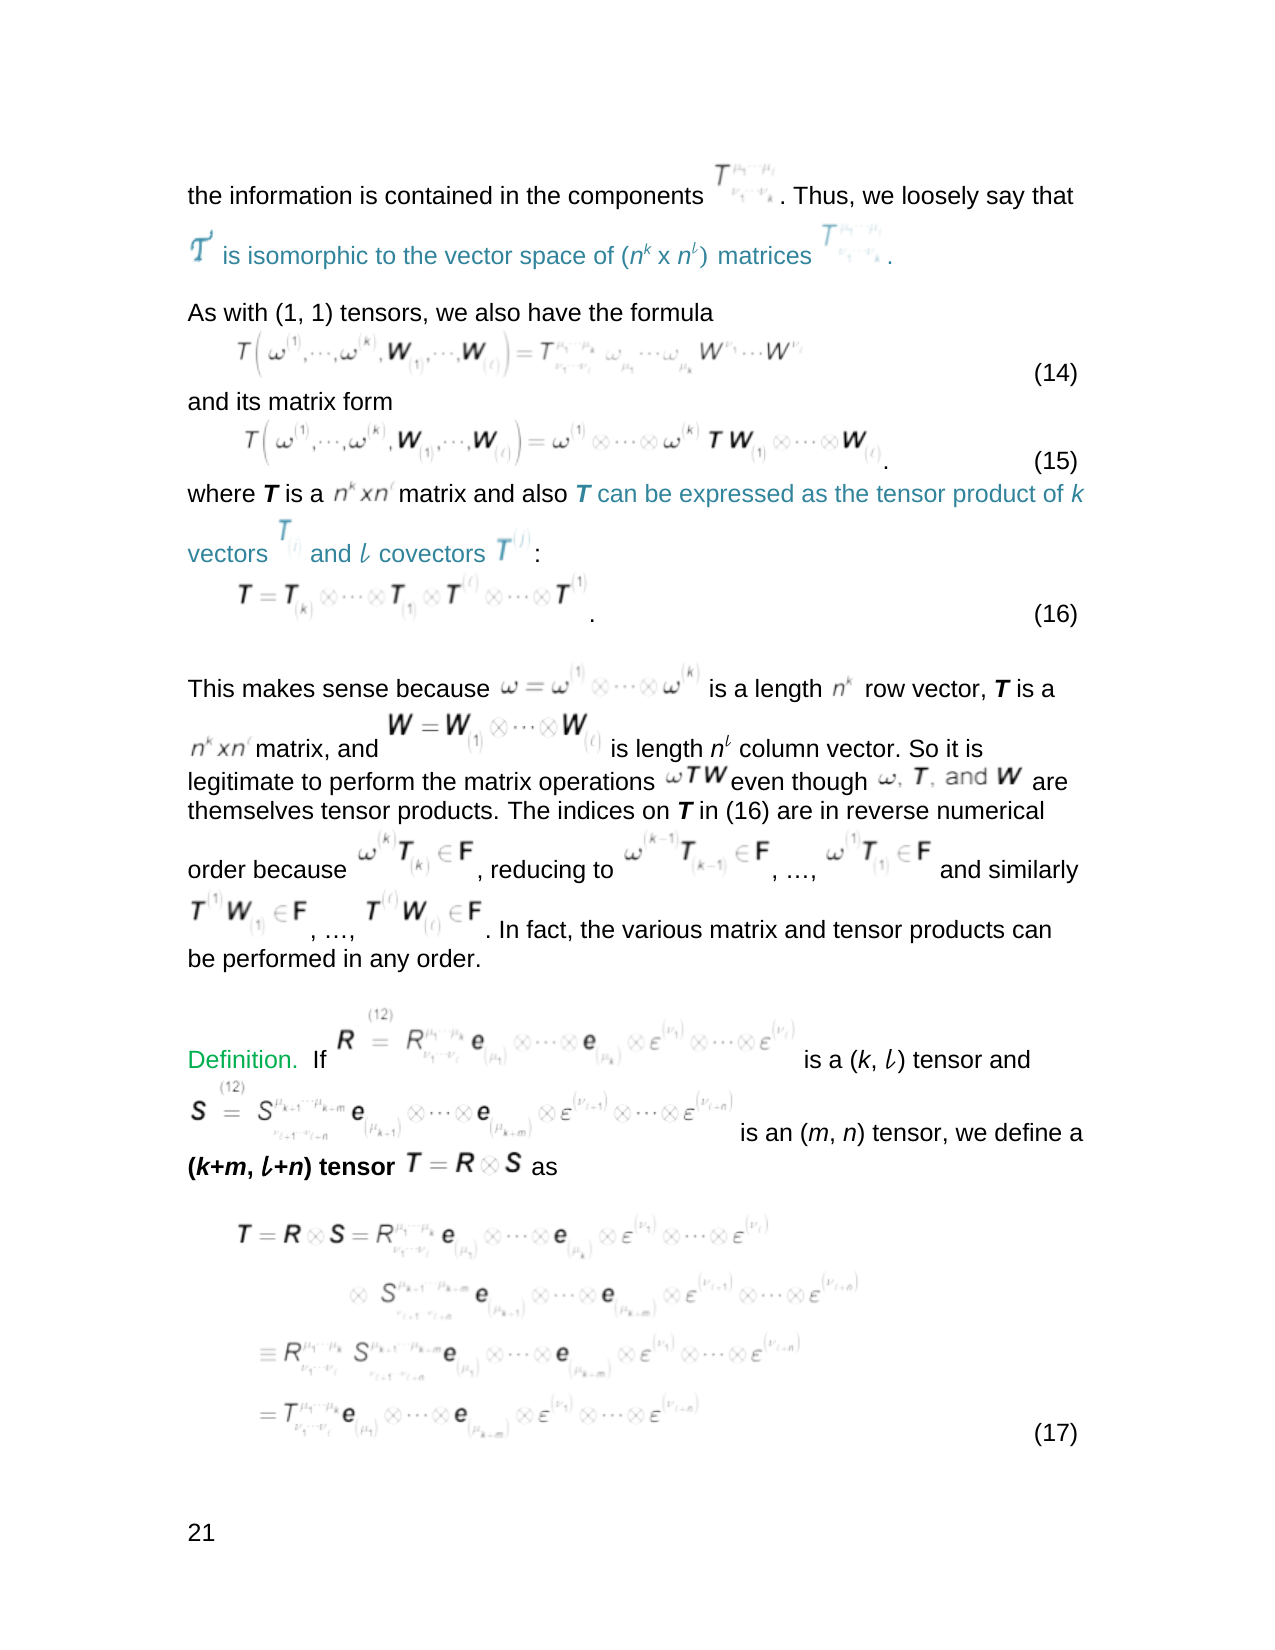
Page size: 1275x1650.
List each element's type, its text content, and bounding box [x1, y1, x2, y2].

text . (16) [187, 568, 1087, 628]
text As with (1, 1) tensors, we also have the formula [187, 298, 1087, 327]
text and its matrix form [187, 387, 1087, 415]
text (17) [187, 1209, 1087, 1447]
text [187, 150, 1087, 269]
text This makes sense because is a length row vector, T is a matrix, and is length n𝓁 column vector. So it is legitimate to perform the matrix operations even though are themselves tensor products. The indices on T in (16) are in reverse numerical order because , reducing to , …, and similarly , …, . In fact, the various matrix and tensor products can be performed in any order. [187, 656, 1087, 973]
text Definition. If is a (k, 𝓁) tensor and is an (m, n) tensor, we define a (k+m, 𝓁+n) tensor as [187, 1001, 1087, 1180]
text where T is a matrix and also T can be expressed as the tensor product of k vectors and 𝓁 covectors : [187, 475, 1087, 568]
text . (15) [187, 415, 1087, 475]
text (14) [187, 327, 1087, 387]
